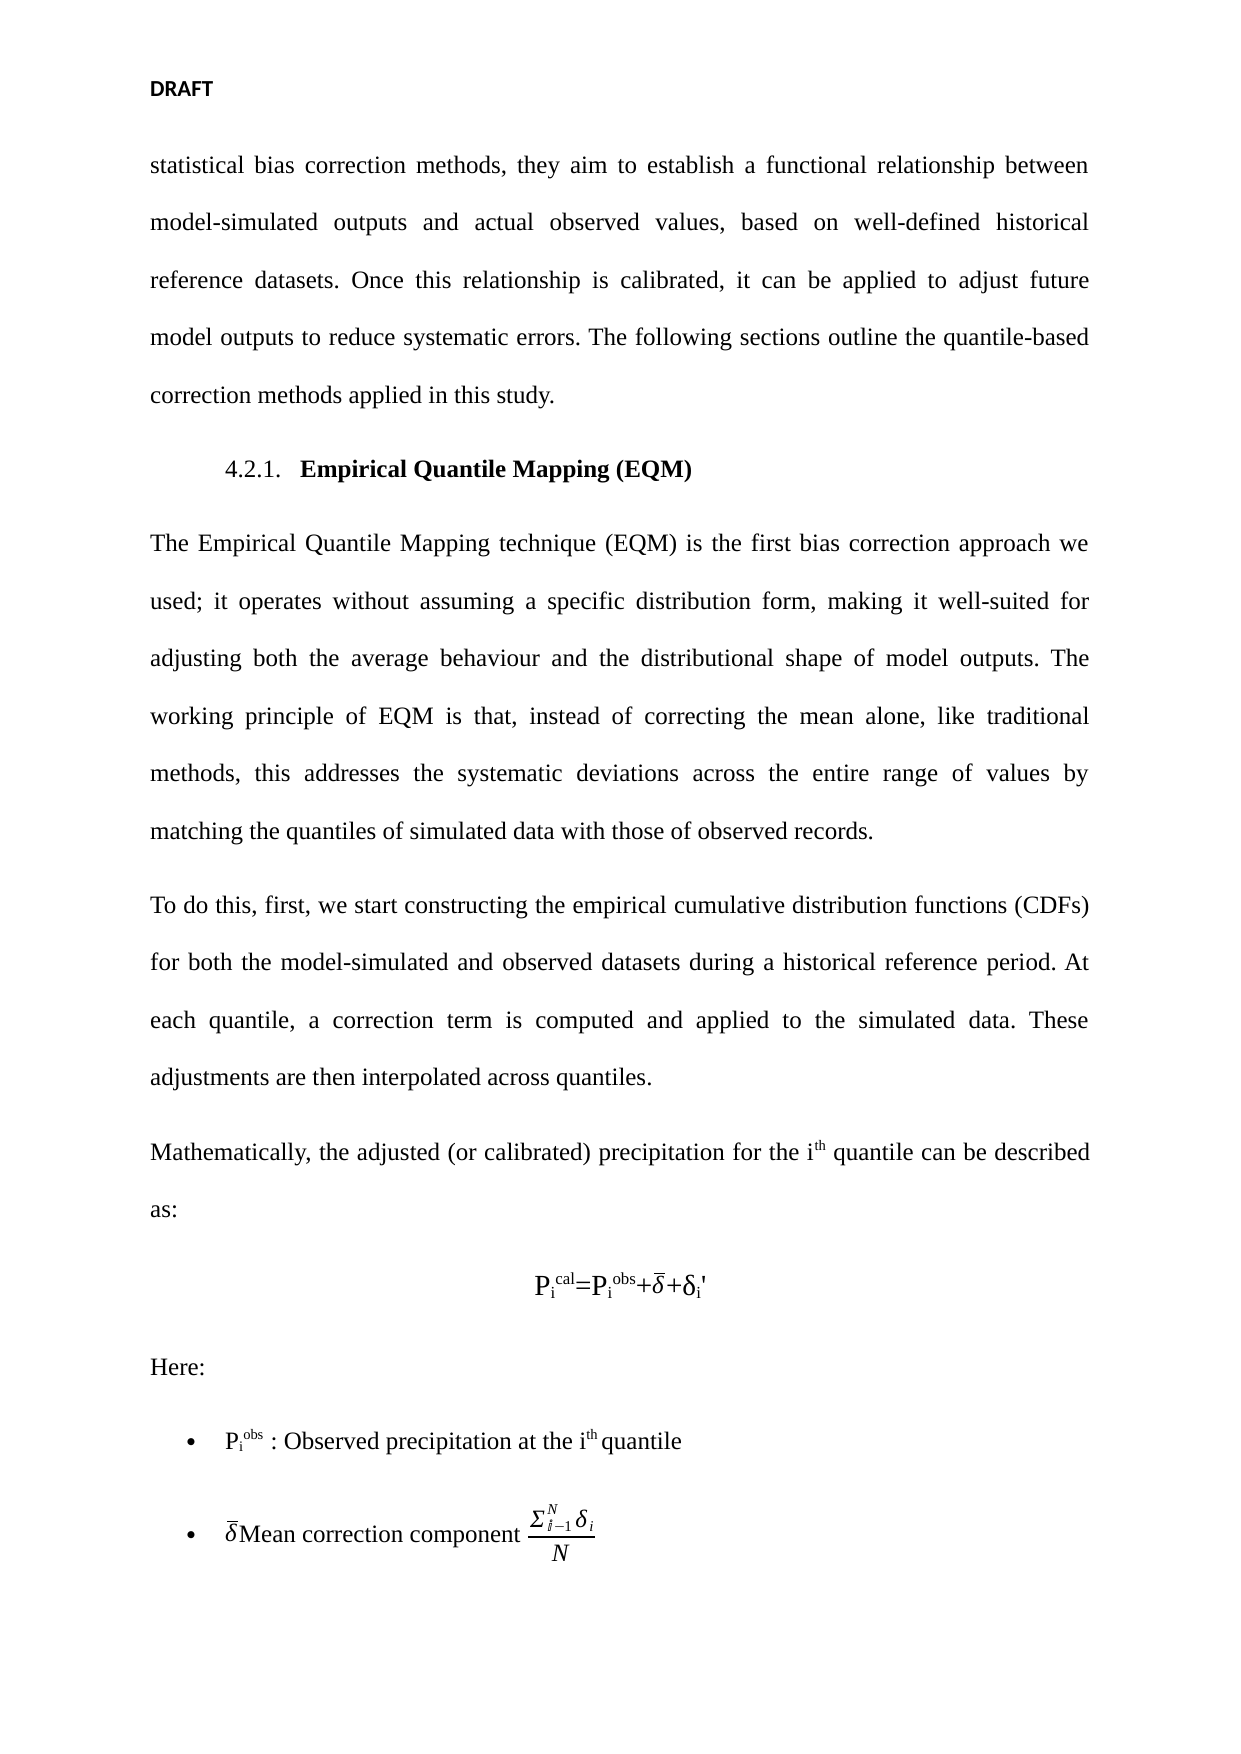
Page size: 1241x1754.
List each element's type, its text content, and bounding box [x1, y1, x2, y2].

text To do this, first, we start constructing the empirical cumulative distribution functions (CDFs) for both the model-simulated and observed datasets during a historical reference period. At each quantile, a correction term is computed and applied to the simulated data. These adjustments are then interpolated across quantiles. [150, 890, 1090, 1091]
text Here: [150, 1352, 1090, 1381]
list Mean correction component [187, 1500, 1090, 1567]
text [150, 150, 1090, 409]
text Mathematically, the adjusted (or calibrated) precipitation for the ith quantile can be described as: [150, 1137, 1090, 1223]
list Empirical Quantile Mapping (EQM) [225, 454, 1090, 483]
text The Empirical Quantile Mapping technique (EQM) is the first bias correction approach we used; it operates without assuming a specific distribution form, making it well-suited for adjusting both the average behaviour and the distributional shape of model outputs. The working principle of EQM is that, instead of correcting the mean alone, like traditional methods, this addresses the systematic deviations across the entire range of values by matching the quantiles of simulated data with those of observed records. [150, 528, 1090, 844]
text Pical=Piobs++δi' [150, 1268, 1090, 1302]
list Piobs ​: Observed precipitation at the ith quantile [187, 1426, 1090, 1455]
